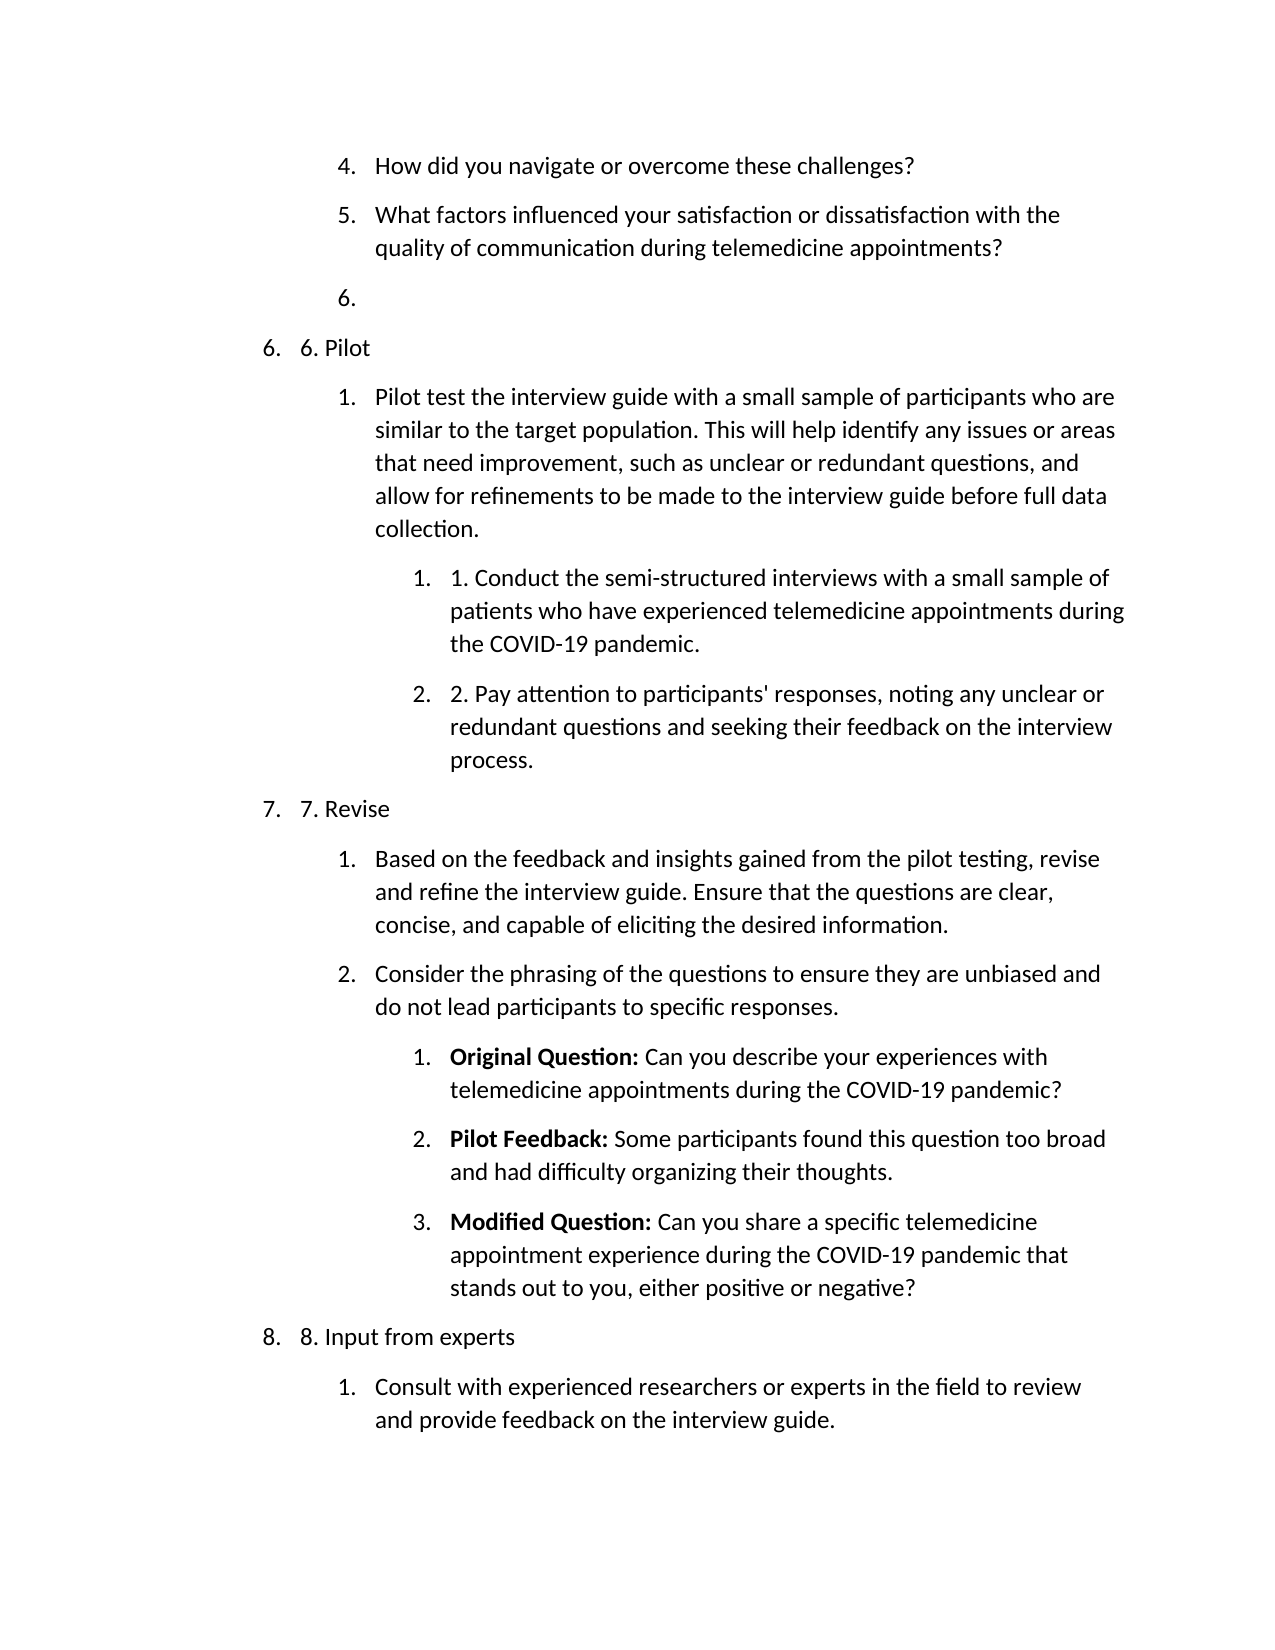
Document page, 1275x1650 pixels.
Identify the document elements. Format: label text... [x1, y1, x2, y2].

list How did you navigate or overcome these challenges? [337, 150, 1125, 181]
list Based on the feedback and insights gained from the pilot testing, revise and refine the interview guide. Ensure that the questions are clear, concise, and capable of eliciting the desired information. [337, 843, 1125, 939]
list 7. Revise [262, 793, 1125, 824]
list Modified Question: Can you share a specific telemedicine appointment experience during the COVID-19 pandemic that stands out to you, either positive or negative? [412, 1206, 1125, 1302]
list 6. Pilot [262, 332, 1125, 362]
list Original Question: Can you describe your experiences with telemedicine appointments during the COVID-19 pandemic? [412, 1041, 1125, 1104]
list 2. Pay attention to participants' responses, noting any unclear or redundant questions and seeking their feedback on the interview process. [412, 678, 1125, 774]
list Pilot test the interview guide with a small sample of participants who are similar to the target population. This will help identify any issues or areas that need improvement, such as unclear or redundant questions, and allow for refinements to be made to the interview guide before full data collection. [337, 381, 1125, 543]
list 1. Conduct the semi-structured interviews with a small sample of patients who have experienced telemedicine appointments during the COVID-19 pandemic. [412, 562, 1125, 659]
list Consider the phrasing of the questions to ensure they are unbiased and do not lead participants to specific responses. [337, 958, 1125, 1022]
list Consult with experienced researchers or experts in the field to review and provide feedback on the interview guide. [337, 1371, 1125, 1434]
list 8. Input from experts [262, 1321, 1125, 1352]
list Pilot Feedback: Some participants found this question too broad and had difficulty organizing their thoughts. [412, 1123, 1125, 1187]
list What factors influenced your satisfaction or dissatisfaction with the quality of communication during telemedicine appointments? [337, 199, 1125, 263]
